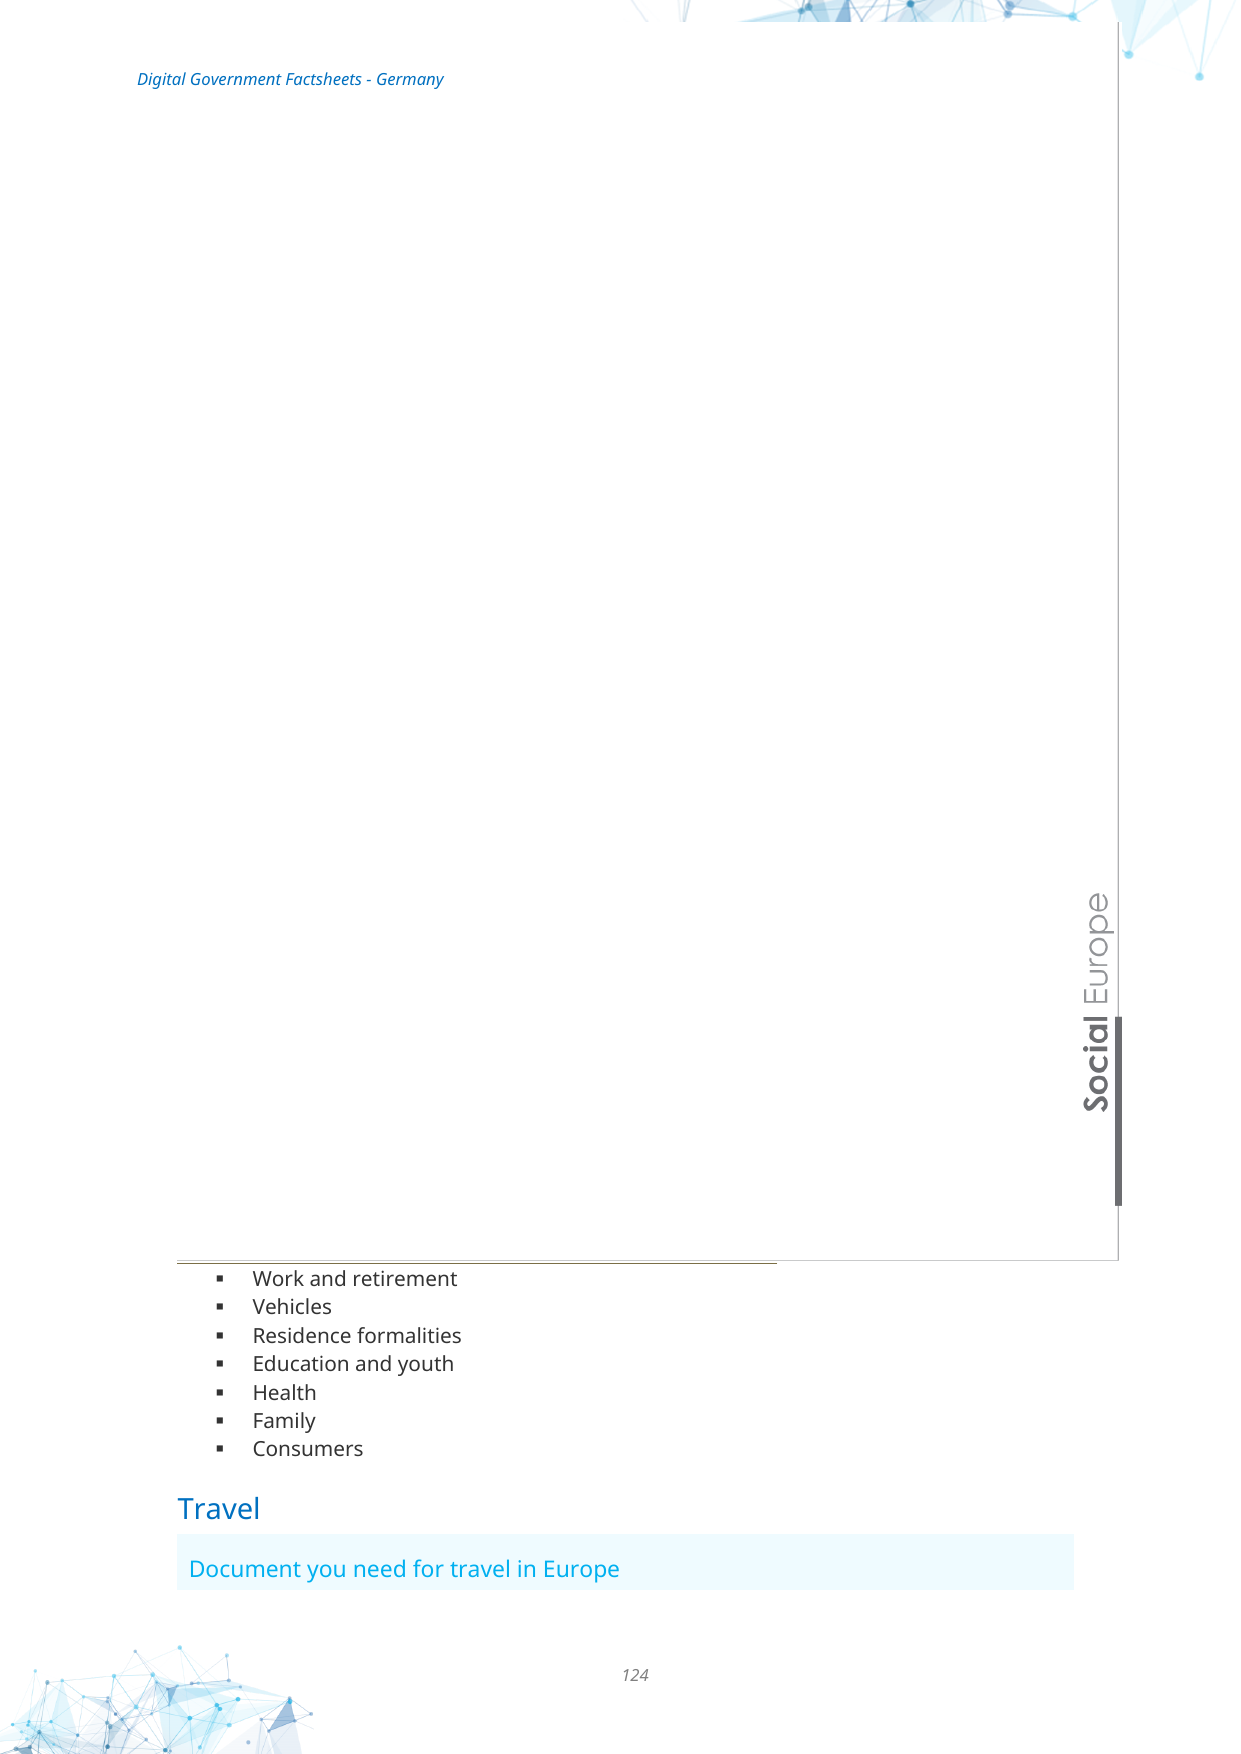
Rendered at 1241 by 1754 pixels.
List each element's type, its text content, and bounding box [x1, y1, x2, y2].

list Vehicles [215, 1292, 1092, 1321]
list Education and youth [215, 1349, 1092, 1378]
list Family [215, 1406, 1092, 1434]
table_header Document you need for travel in Europe [177, 1534, 1074, 1590]
picture [177, 22, 1122, 1261]
list Work and retirement [215, 1264, 1092, 1292]
list Consumers [215, 1434, 1092, 1463]
list Health [215, 1378, 1092, 1406]
subtitle Travel [177, 1488, 1092, 1528]
list Residence formalities [215, 1321, 1092, 1349]
